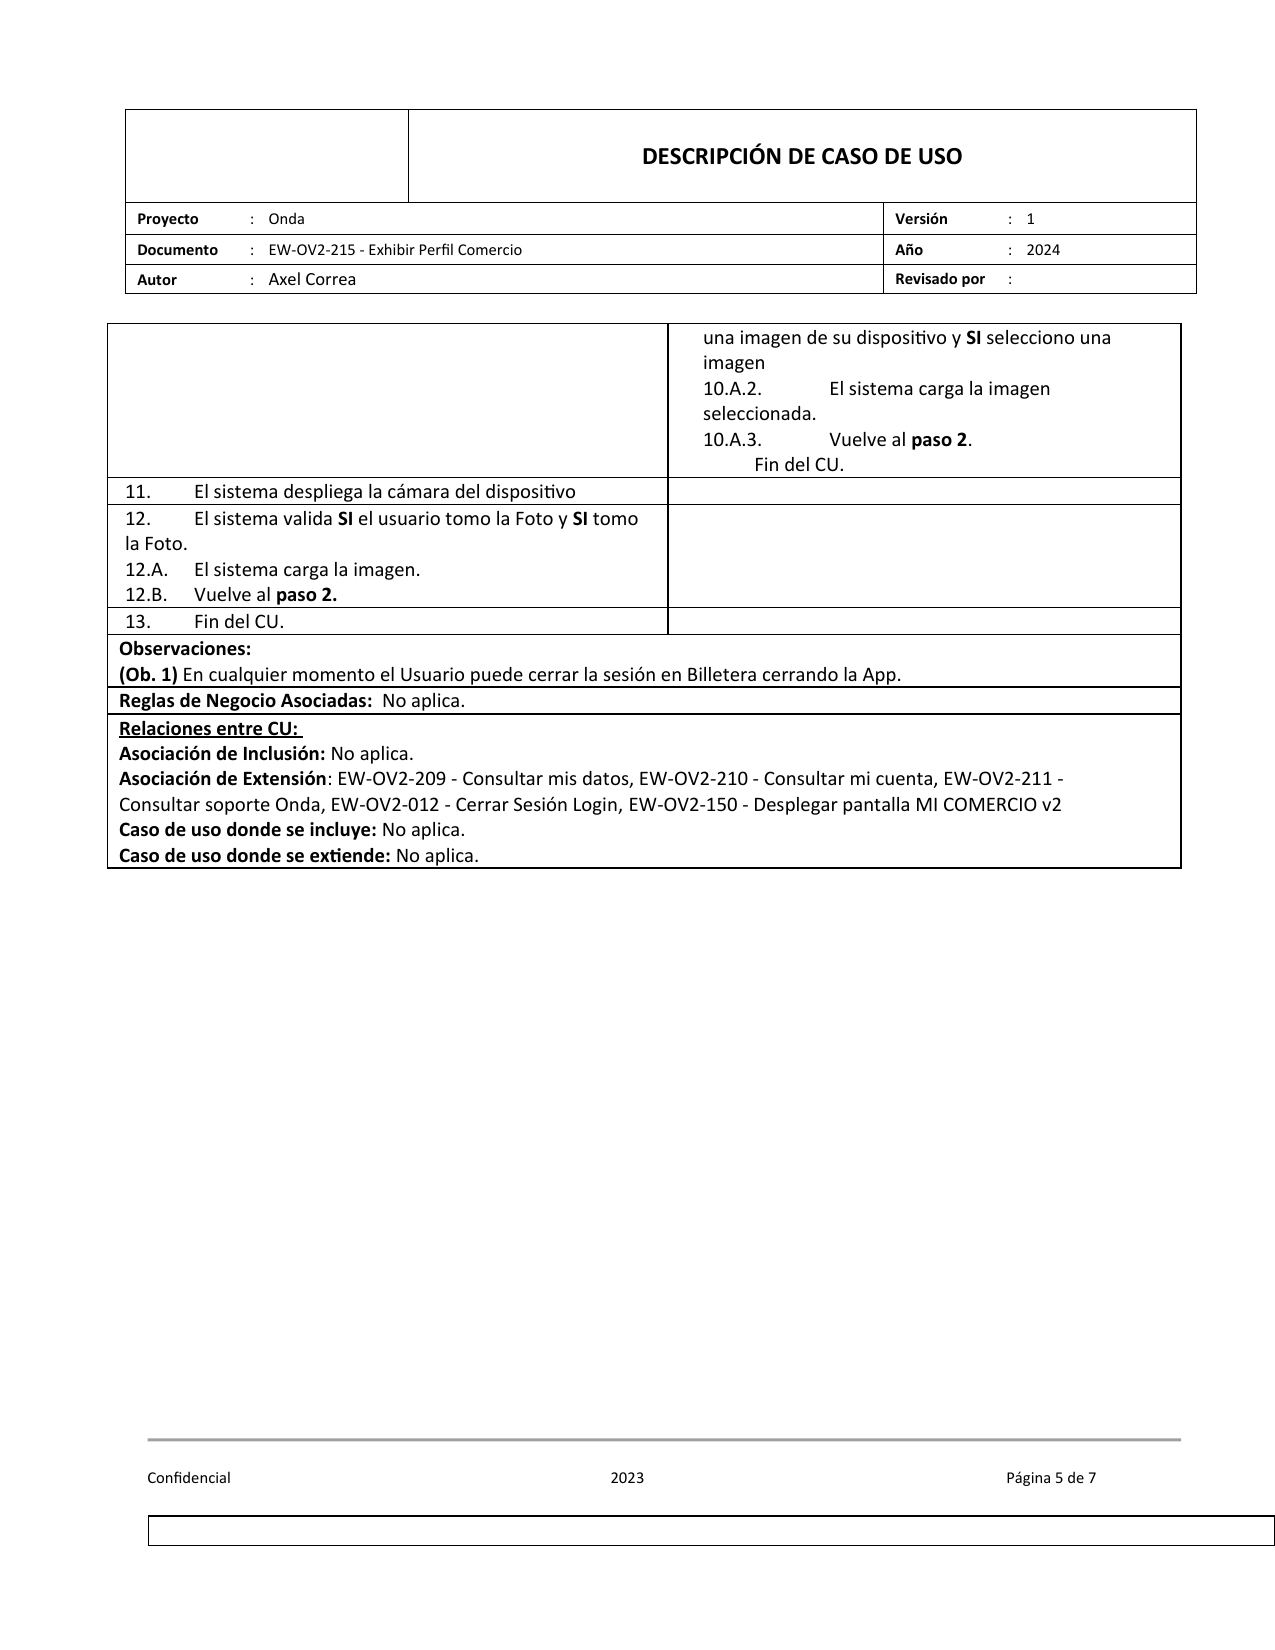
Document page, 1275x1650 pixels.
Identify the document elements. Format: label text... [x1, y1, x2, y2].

table_cell El sistema valida SI el usuario tomo la Foto y SI tomo la Foto. El sistema carga la imagen. Vuelve al paso 2. [108, 505, 667, 607]
table_cell Relaciones entre CU: Asociación de Inclusión: No aplica. Asociación de Extensión: EW-OV2-209 - Consultar mis datos, EW-OV2-210 - Consultar mi cuenta, EW-OV2-211 - Consultar soporte Onda, EW-OV2-012 - Cerrar Sesión Login, EW-OV2-150 - Desplegar pantalla MI COMERCIO v2 Caso de uso donde se incluye: No aplica. Caso de uso donde se extiende: No aplica. [108, 715, 1180, 867]
table_cell Fin del CU. [108, 608, 667, 634]
table_cell El sistema despliega la cámara del dispositivo [108, 478, 667, 503]
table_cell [108, 324, 667, 477]
table_cell [669, 505, 1180, 607]
table_cell [669, 608, 1180, 634]
table_cell Reglas de Negocio Asociadas: No aplica. [108, 688, 1180, 713]
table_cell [669, 324, 1180, 477]
table_cell [669, 478, 1180, 503]
table_cell Observaciones: (Ob. 1) En cualquier momento el Usuario puede cerrar la sesión en Billetera cerrando la App. [108, 635, 1180, 686]
